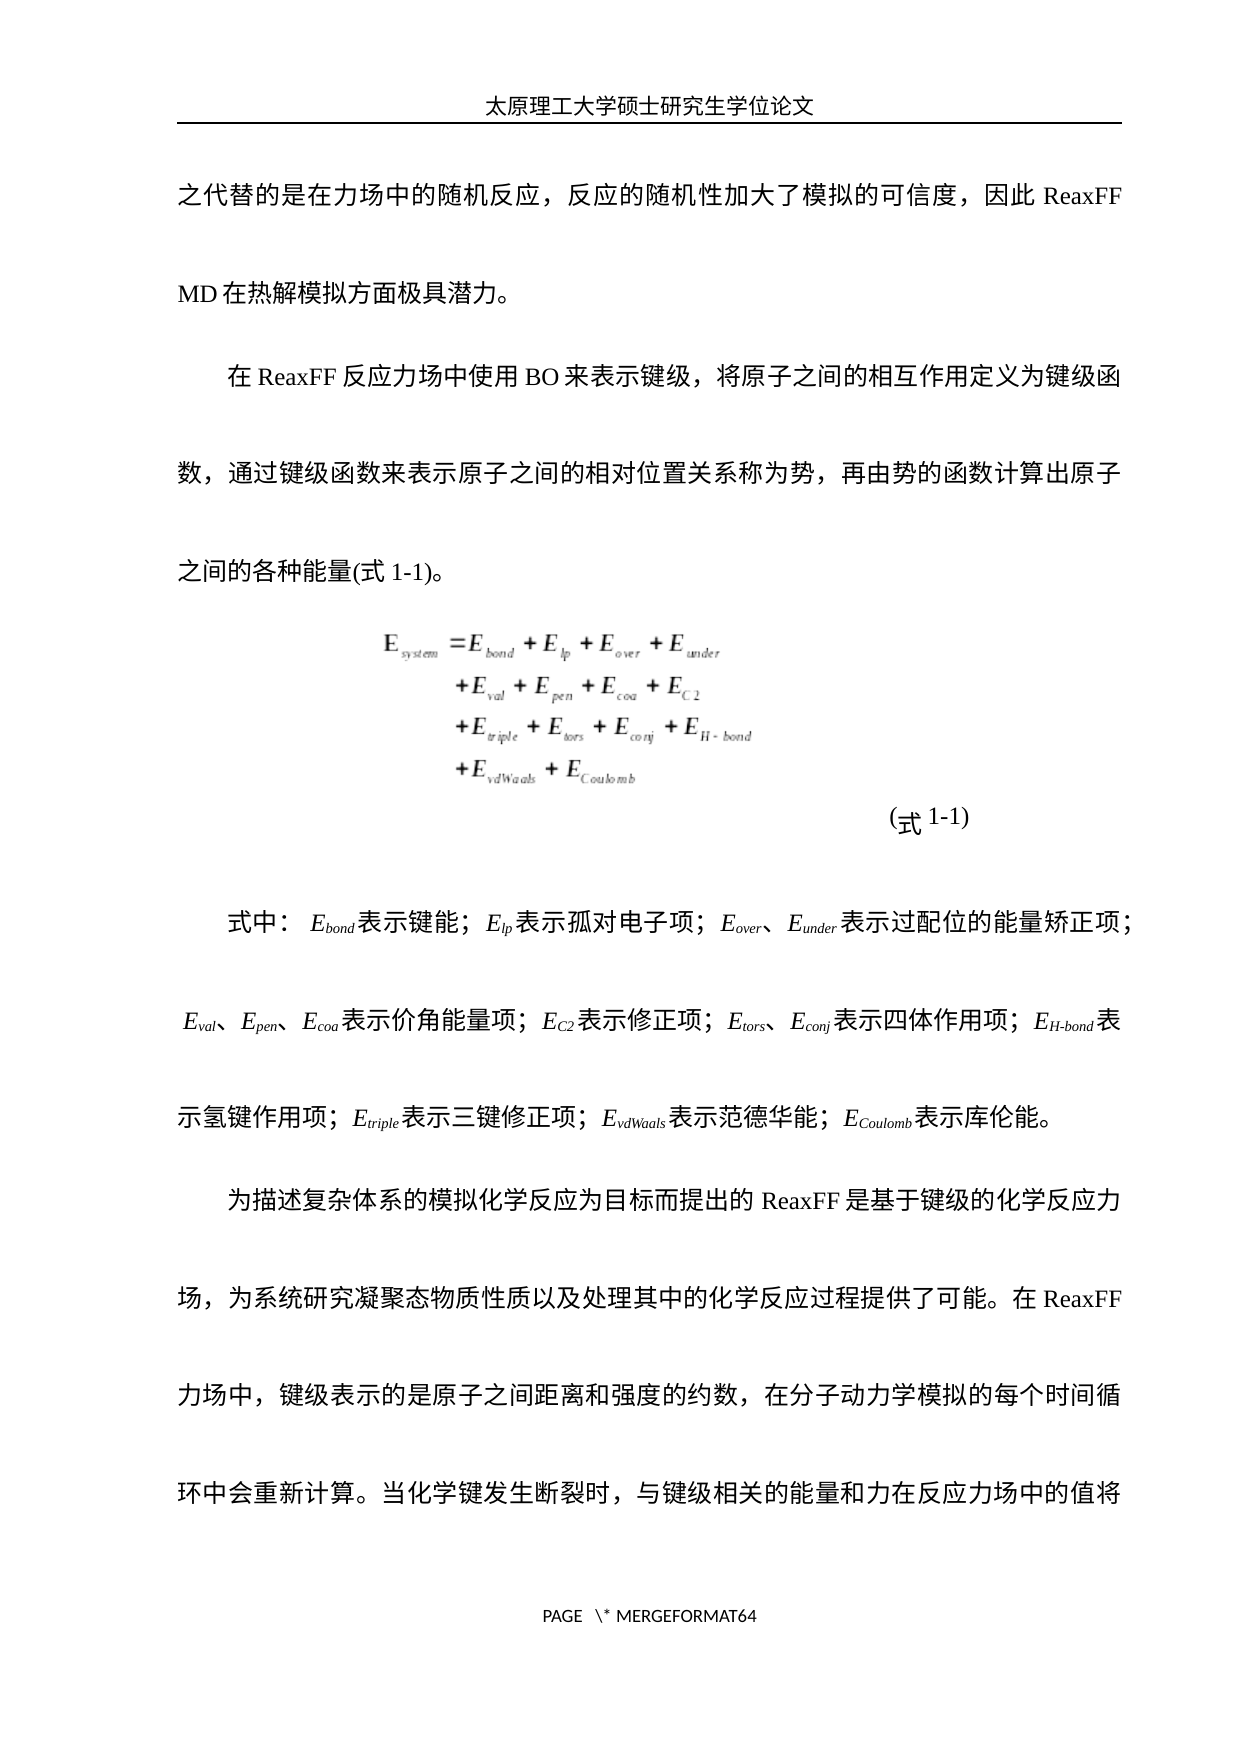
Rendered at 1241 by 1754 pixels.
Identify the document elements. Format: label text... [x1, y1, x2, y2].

text 在ReaxFF反应力场中使用BO来表示键级，将原子之间的相互作用定义为键级函数，通过键级函数来表示原子之间的相对位置关系称为势，再由势的函数计算出原子之间的各种能量(式1-1)。 [177, 342, 1122, 602]
text (式1-1) [177, 620, 1122, 847]
text 式中： Ebond表示键能；Elp表示孤对电子项；Eover、Eunder表示过配位的能量矫正项； Eval、Epen、Ecoa表示价角能量项；EC2表示修正项；Etors、Econj表示四体作用项；EH-bond表示氢键作用项；Etriple表示三键修正项；EvdWaals表示范德华能；ECoulomb表示库伦能。 [177, 888, 1122, 1148]
